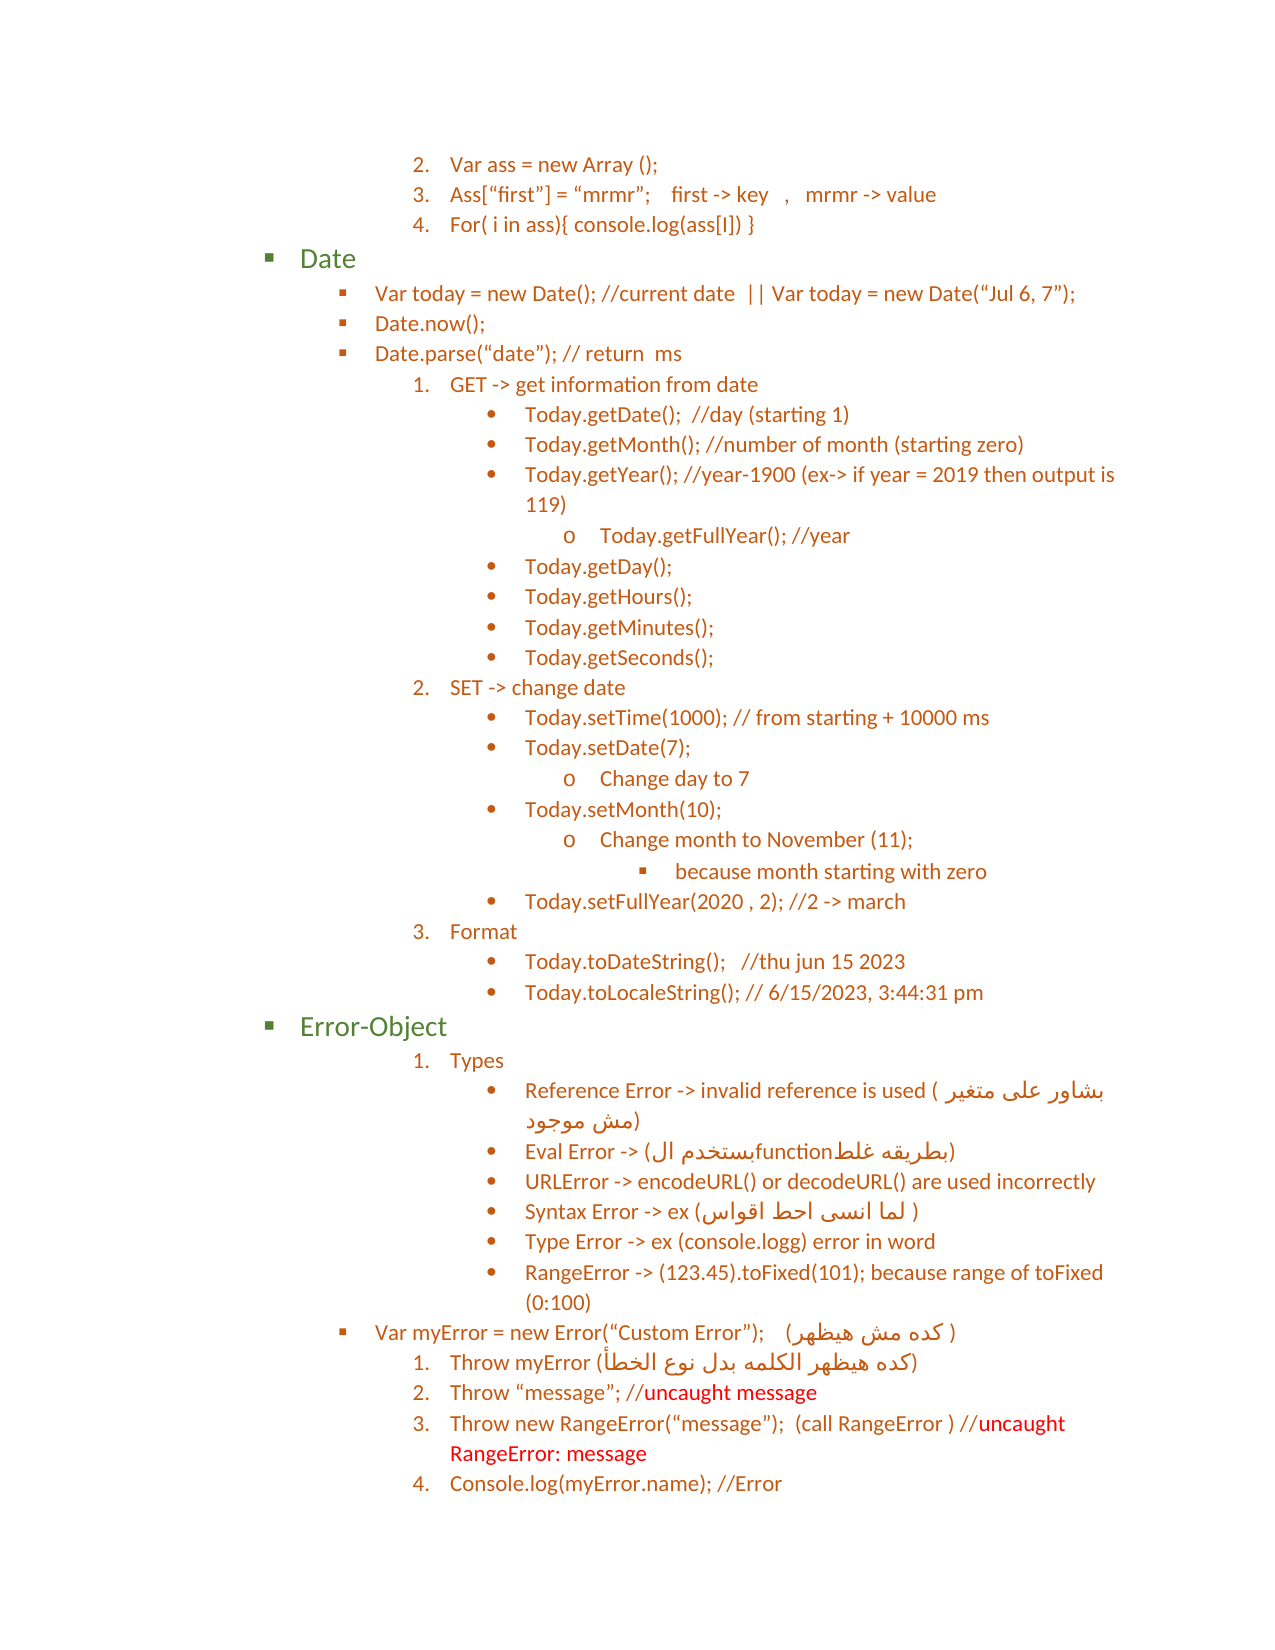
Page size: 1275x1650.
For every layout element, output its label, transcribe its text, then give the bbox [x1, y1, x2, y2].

list Error-Object [262, 1008, 1125, 1043]
list Ass[“first”] = “mrmr”; first -> key , mrmr -> value [412, 180, 1125, 208]
list Date.parse(“date”); // return ms [337, 339, 1125, 367]
list Change day to 7 [562, 764, 1125, 793]
list GET -> get information from date [412, 370, 1125, 398]
list Today.getYear(); //year-1900 (ex-> if year = 2019 then output is 119) [487, 460, 1125, 518]
list RangeError -> (123.45).toFixed(101); because range of toFixed (0:100) [487, 1258, 1125, 1316]
list URLError -> encodeURL() or decodeURL() are used incorrectly [487, 1167, 1125, 1195]
list Today.setDate(7); [487, 733, 1125, 761]
list Today.getMonth(); //number of month (starting zero) [487, 430, 1125, 458]
list Today.getHours(); [487, 582, 1125, 610]
list Date.now(); [337, 309, 1125, 337]
list SET -> change date [412, 673, 1125, 701]
list Format [412, 917, 1125, 945]
list because month starting with zero [637, 857, 1125, 885]
list Syntax Error -> ex (لما انسى احط اقواس ) [487, 1197, 1125, 1225]
list Reference Error -> invalid reference is used (بشاور على متغير مش موجود) [487, 1076, 1125, 1135]
list Today.setTime(1000); // from starting + 10000 ms [487, 703, 1125, 731]
list Today.getFullYear(); //year [562, 521, 1125, 550]
list Var today = new Date(); //current date || Var today = new Date(“Jul 6, 7”); [337, 279, 1125, 307]
list Throw myError (كده هيظهر الكلمه بدل نوع الخطأ) [412, 1348, 1125, 1376]
list Date [262, 241, 1125, 276]
list Type Error -> ex (console.logg) error in word [487, 1227, 1125, 1256]
list Today.getSeconds(); [487, 643, 1125, 671]
list Today.toLocaleString(); // 6/15/2023, 3:44:31 pm [487, 978, 1125, 1006]
list Today.getDay(); [487, 552, 1125, 580]
list Var myError = new Error(“Custom Error”); (كده مش هيظهر ) [337, 1318, 1125, 1346]
list For( i in ass){ console.log(ass[I]) } [412, 210, 1125, 238]
list Throw “message”; //uncaught message [412, 1378, 1125, 1407]
list Var ass = new Array (); [412, 150, 1125, 178]
list Console.log(myError.name); //Error [412, 1469, 1125, 1497]
list Eval Error -> (بستخدم الfunctionبطريقه غلط) [487, 1137, 1125, 1165]
list Today.setFullYear(2020 , 2); //2 -> march [487, 887, 1125, 915]
list Today.getMinutes(); [487, 613, 1125, 641]
list Throw new RangeError(“message”); (call RangeError ) //uncaught RangeError: message [412, 1409, 1125, 1467]
list Today.toDateString(); //thu jun 15 2023 [487, 947, 1125, 975]
list Today.getDate(); //day (starting 1) [487, 400, 1125, 428]
list Today.setMonth(10); [487, 795, 1125, 823]
list Change month to November (11); [562, 825, 1125, 854]
list Types [412, 1046, 1125, 1074]
